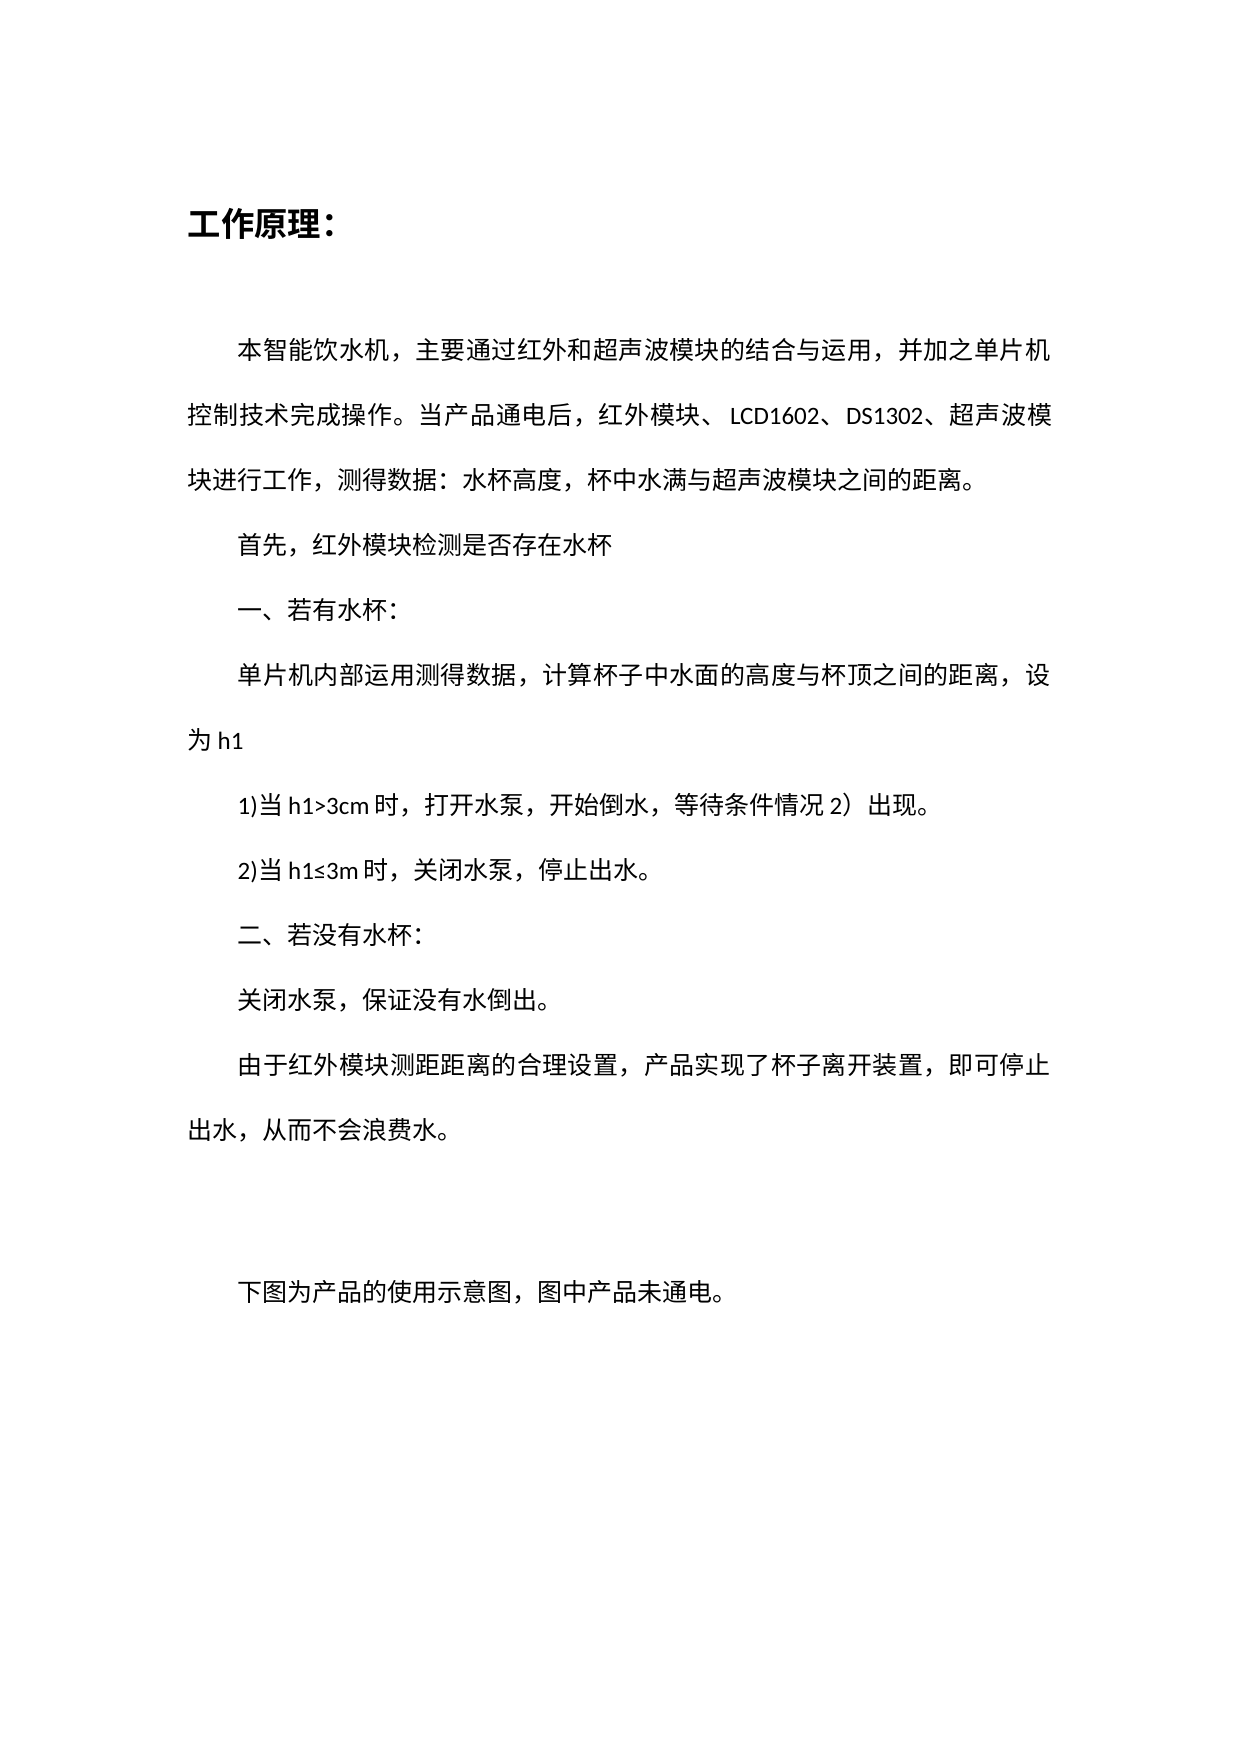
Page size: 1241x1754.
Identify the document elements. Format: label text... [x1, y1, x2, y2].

text 1)当h1>3cm时，打开水泵，开始倒水，等待条件情况2）出现。 [187, 771, 1053, 836]
text 下图为产品的使用示意图，图中产品未通电。 [187, 1258, 1053, 1323]
text 首先，红外模块检测是否存在水杯 [187, 511, 1053, 576]
subtitle 工作原理： [187, 189, 1053, 254]
text 关闭水泵，保证没有水倒出。 [187, 966, 1053, 1031]
text 2)当h1≤3m时，关闭水泵，停止出水。 [187, 836, 1053, 901]
text 由于红外模块测距距离的合理设置，产品实现了杯子离开装置，即可停止出水，从而不会浪费水。 [187, 1031, 1053, 1161]
text 本智能饮水机，主要通过红外和超声波模块的结合与运用，并加之单片机控制技术完成操作。当产品通电后，红外模块、LCD1602、DS1302、超声波模块进行工作，测得数据：水杯高度，杯中水满与超声波模块之间的距离。 [187, 316, 1053, 511]
text 二、若没有水杯： [187, 901, 1053, 966]
text 单片机内部运用测得数据，计算杯子中水面的高度与杯顶之间的距离，设为h1 [187, 641, 1053, 771]
text 一、若有水杯： [187, 576, 1053, 641]
